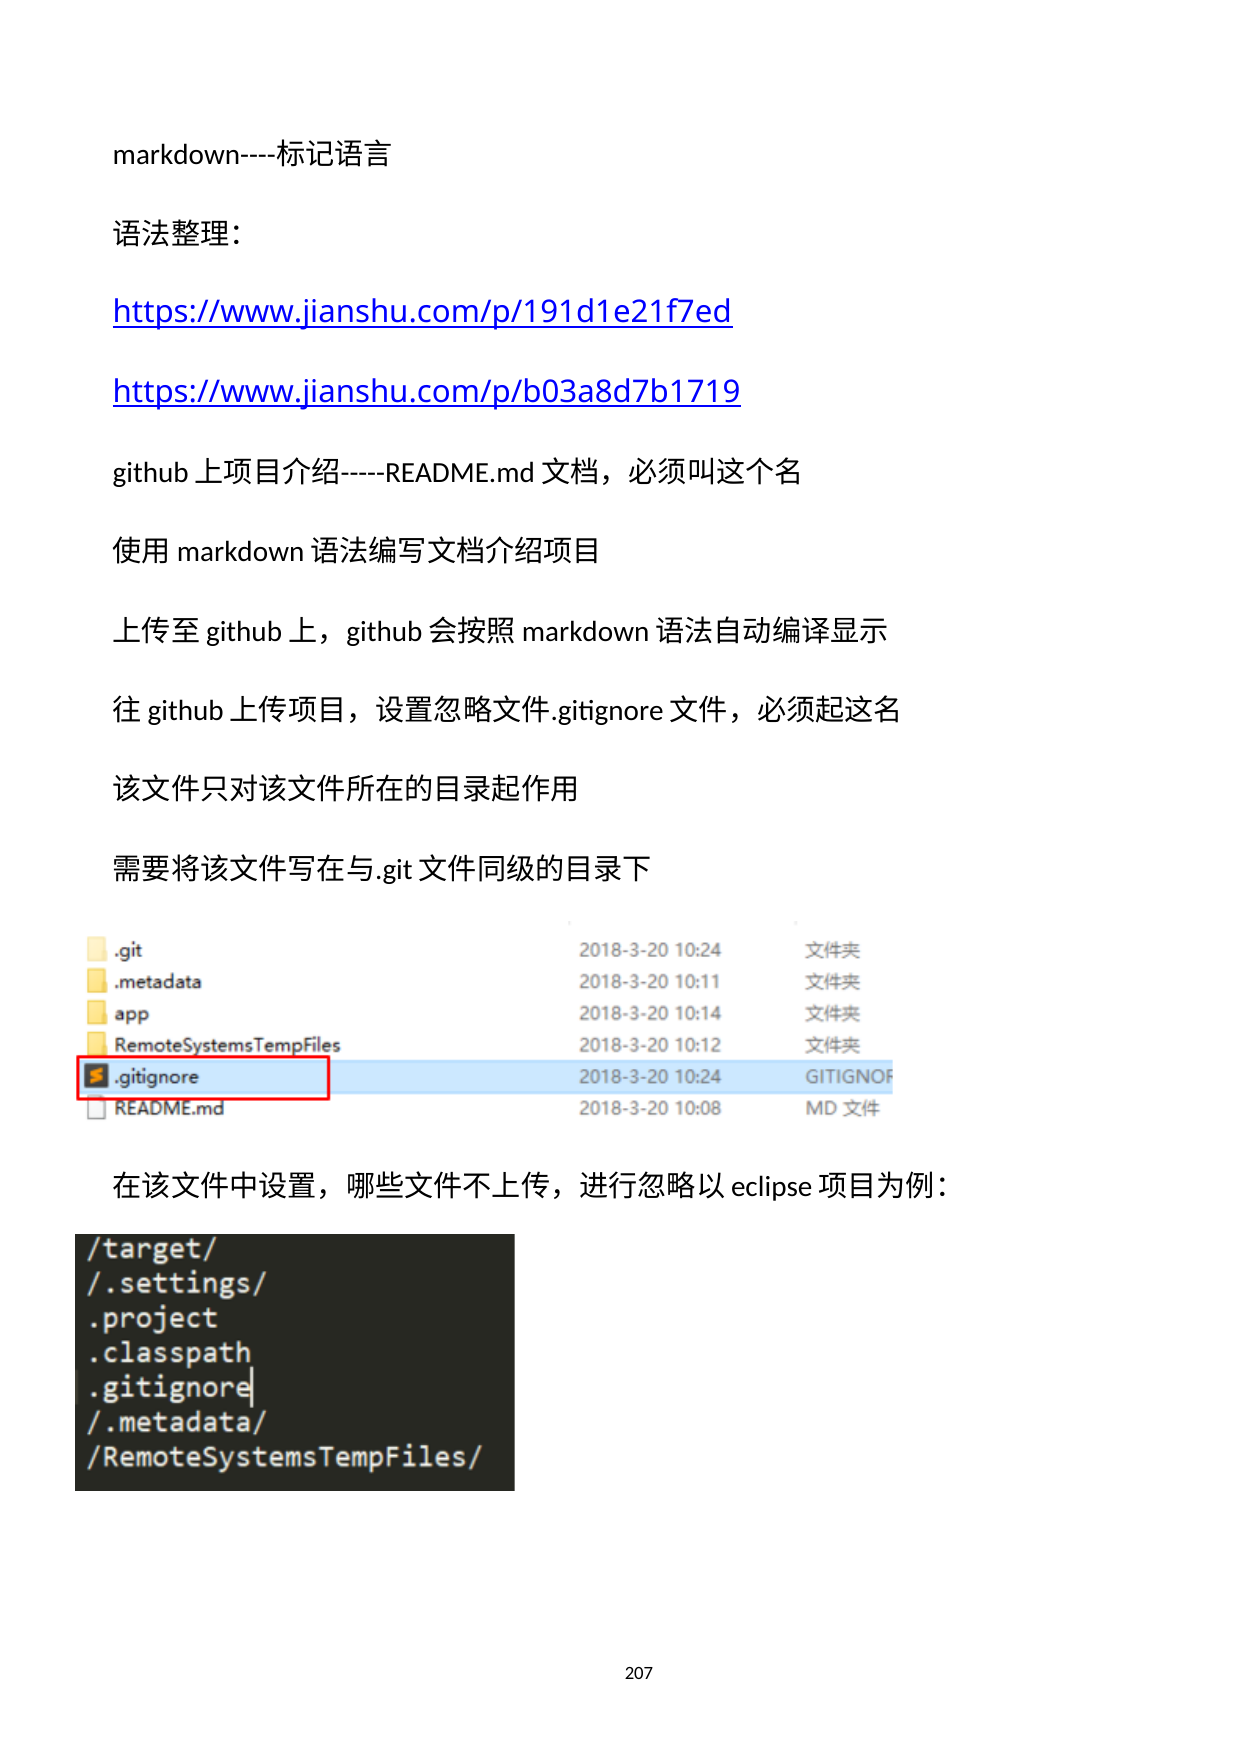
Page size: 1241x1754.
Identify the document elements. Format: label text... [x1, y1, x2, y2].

text markdown----标记语言 [75, 112, 1165, 192]
text 上传至github上，github会按照markdown语法自动编译显示 [75, 588, 1165, 668]
text 语法整理： [75, 192, 1165, 271]
text 使用markdown语法编写文档介绍项目 [75, 509, 1165, 588]
text https://www.jianshu.com/p/191d1e21f7ed [75, 271, 1165, 350]
text 往github上传项目，设置忽略文件.gitignore文件，必须起这名 [75, 668, 1165, 747]
text github上项目介绍-----README.md文档，必须叫这个名 [75, 430, 1165, 509]
picture [75, 921, 893, 1129]
text 该文件只对该文件所在的目录起作用 [75, 747, 1165, 827]
picture [75, 1234, 515, 1491]
text https://www.jianshu.com/p/b03a8d7b1719 [75, 350, 1165, 430]
